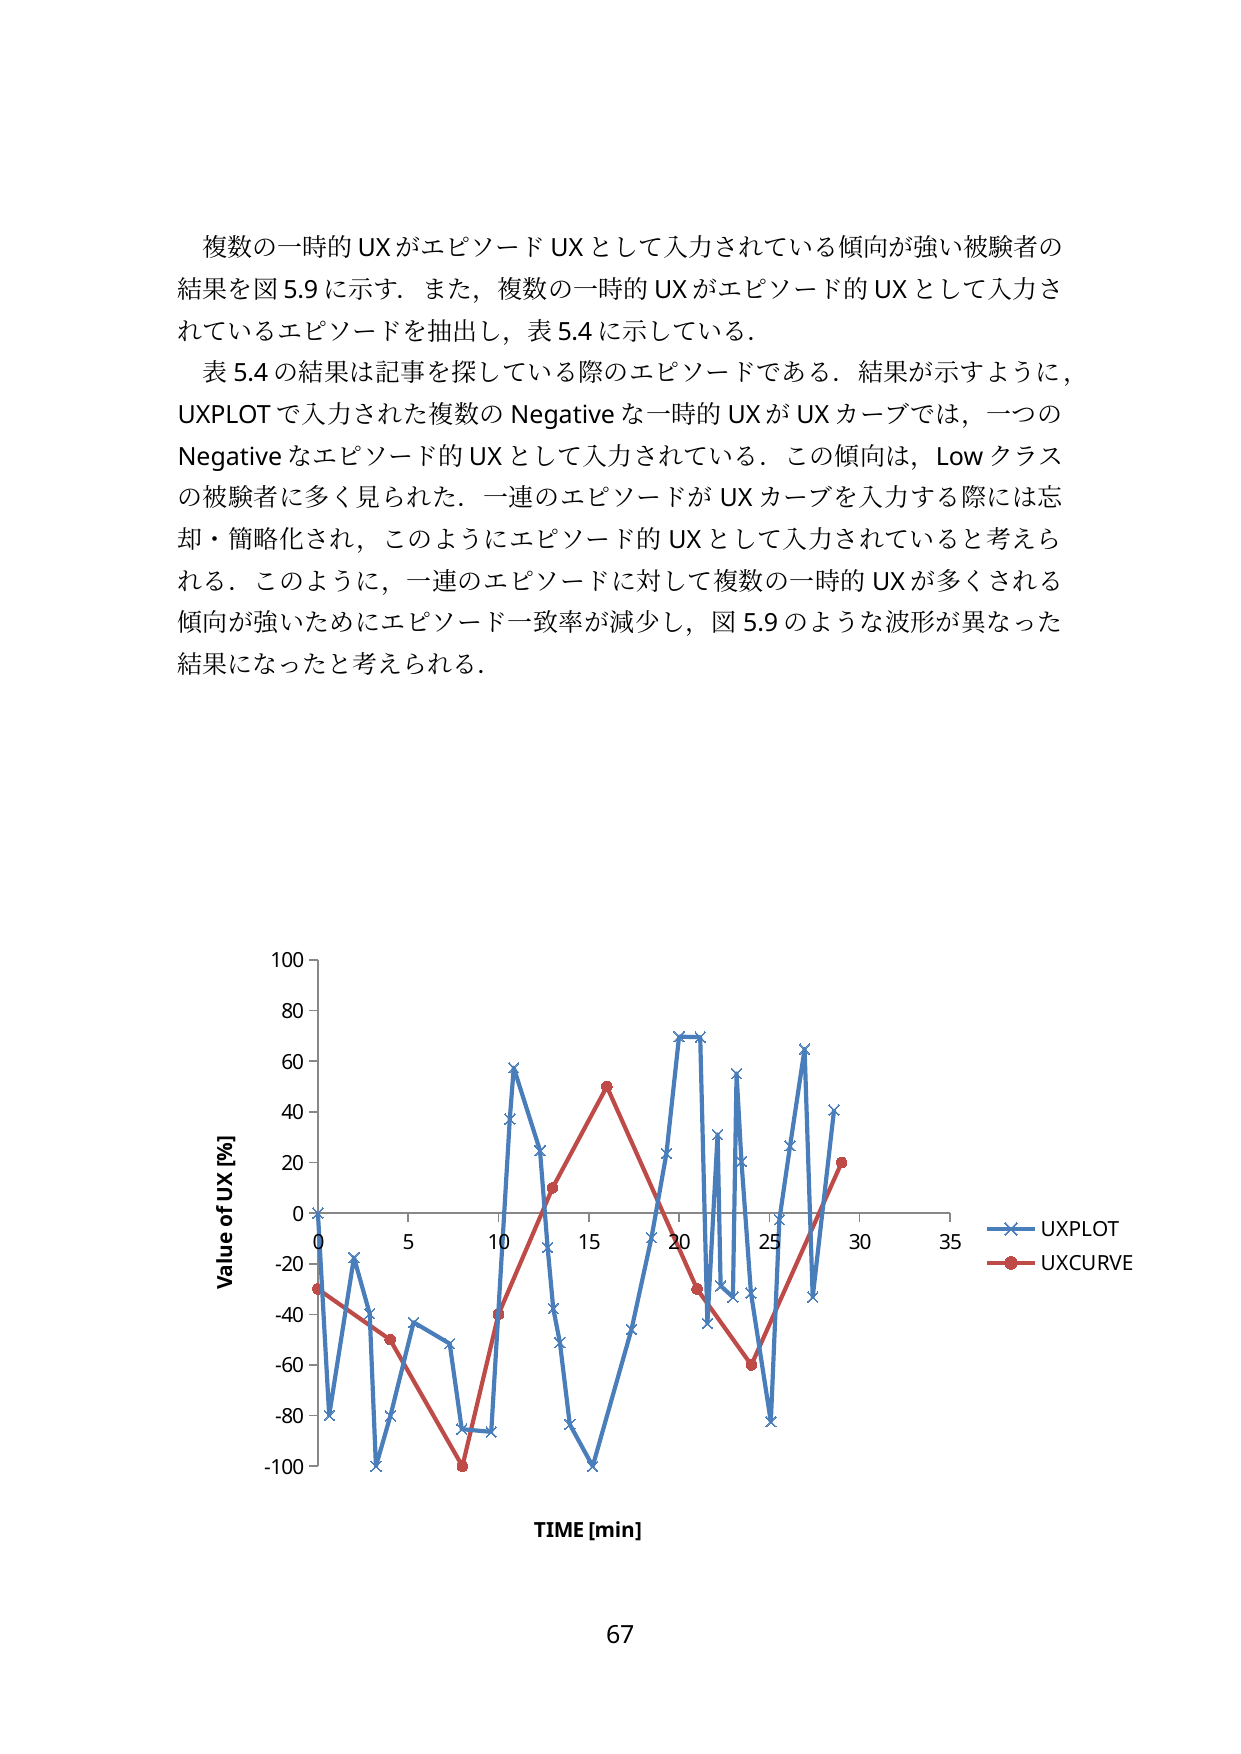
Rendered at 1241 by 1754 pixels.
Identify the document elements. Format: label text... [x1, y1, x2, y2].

text 複数の一時的UXがエピソードUXとして入力されている傾向が強い被験者の結果を図5.9に示す．また，複数の一時的UXがエピソード的UXとして入力されているエピソードを抽出し，表5.4に示している． [177, 225, 1063, 350]
text 表5.4の結果は記事を探している際のエピソードである．結果が示すように，UXPLOTで入力された複数のNegativeな一時的UXがUXカーブでは，一つのNegativeなエピソード的UXとして入力されている．この傾向は，Lowクラスの被験者に多く見られた．一連のエピソードがUXカーブを入力する際には忘却・簡略化され，このようにエピソード的UXとして入力されていると考えられる．このように，一連のエピソードに対して複数の一時的UXが多くされる傾向が強いためにエピソード一致率が減少し，図5.9のような波形が異なった結果になったと考えられる． [177, 350, 1063, 683]
